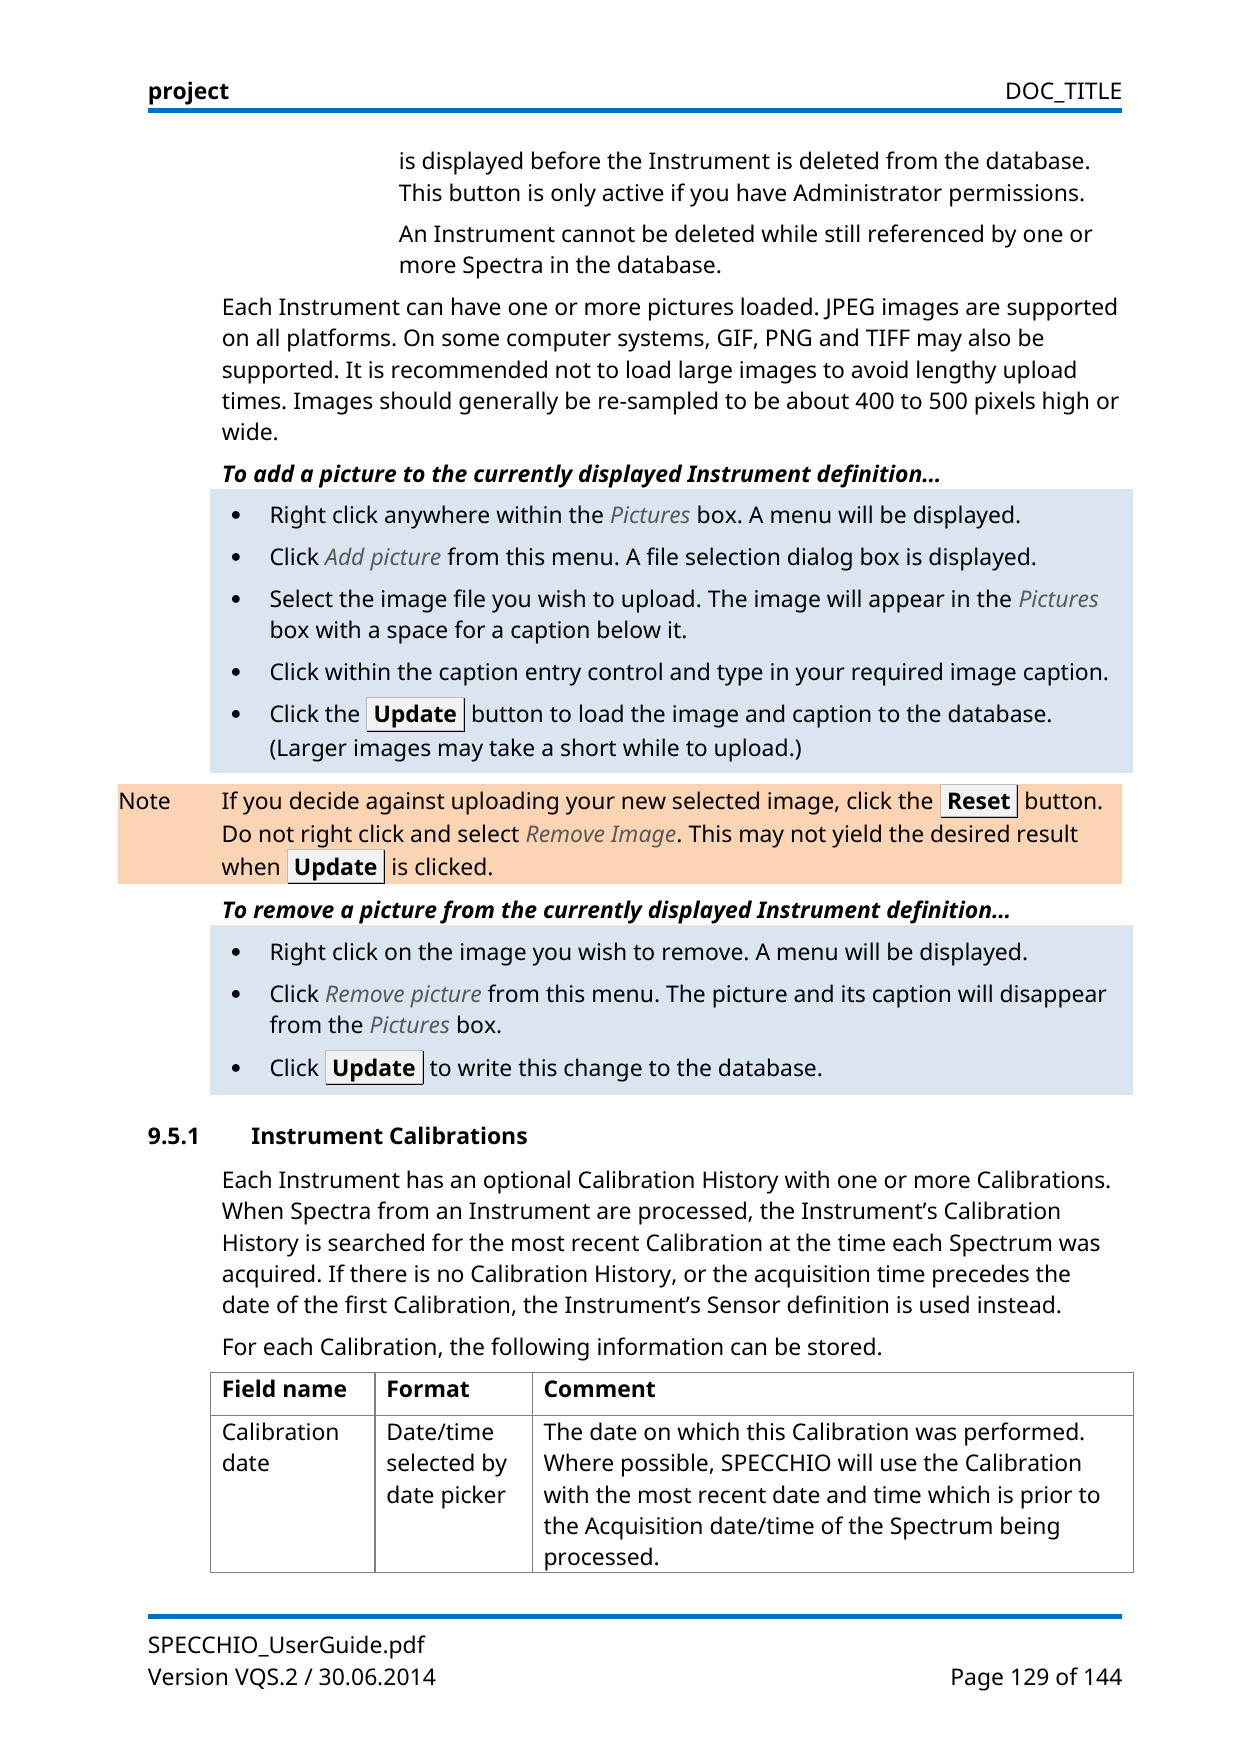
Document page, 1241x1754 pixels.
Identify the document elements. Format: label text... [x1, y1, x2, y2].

table_header Comment [533, 1373, 1133, 1415]
table_cell Date/time selected by date picker [376, 1416, 532, 1572]
table_header Right click anywhere within the Pictures box. A menu will be displayed. Click Add picture from this menu. A file selection dialog box is displayed. Select the image file you wish to upload. The image will appear in the Pictures box with a space for a caption below it. Click within the caption entry control and type in your required image caption. Click the Update button to load the image and caption to the database. (Larger images may take a short while to upload.) [210, 489, 1133, 773]
text An Instrument cannot be deleted while still referenced by one or more Spectra in the database. [222, 218, 1122, 281]
table_header Format [376, 1373, 532, 1415]
text Each Instrument has an optional Calibration History with one or more Calibrations. When Spectra from an Instrument are processed, the Instrument’s Calibration History is searched for the most recent Calibration at the time each Spectrum was acquired. If there is no Calibration History, or the acquisition time precedes the date of the first Calibration, the Instrument’s Sensor definition is used instead. [222, 1164, 1122, 1320]
table_header Field name [211, 1373, 374, 1415]
subtitle To add a picture to the currently displayed Instrument definition… [222, 458, 1122, 489]
subtitle To remove a picture from the currently displayed Instrument definition… [222, 894, 1122, 925]
text For each Calibration, the following information can be stored. [222, 1331, 1122, 1362]
subtitle Instrument Calibrations [148, 1120, 1122, 1151]
table_header Right click on the image you wish to remove. A menu will be displayed. Click Remove picture from this menu. The picture and its caption will disappear from the Pictures box. Click Update to write this change to the database. [210, 925, 1133, 1095]
table_cell The date on which this Calibration was performed. Where possible, SPECCHIO will use the Calibration with the most recent date and time which is prior to the Acquisition date/time of the Spectrum being processed. [533, 1416, 1133, 1572]
table_cell Calibration date [211, 1416, 374, 1572]
text Each Instrument can have one or more pictures loaded. JPEG images are supported on all platforms. On some computer systems, GIF, PNG and TIFF may also be supported. It is recommended not to load large images to avoid lengthy upload times. Images should generally be re-sampled to be about 400 to 500 pixels high or wide. [222, 291, 1122, 447]
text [222, 145, 1122, 208]
text Note If you decide against uploading your new selected image, click the Reset button. Do not right click and select Remove Image. This may not yield the desired result when Update is clicked. [118, 784, 1122, 884]
